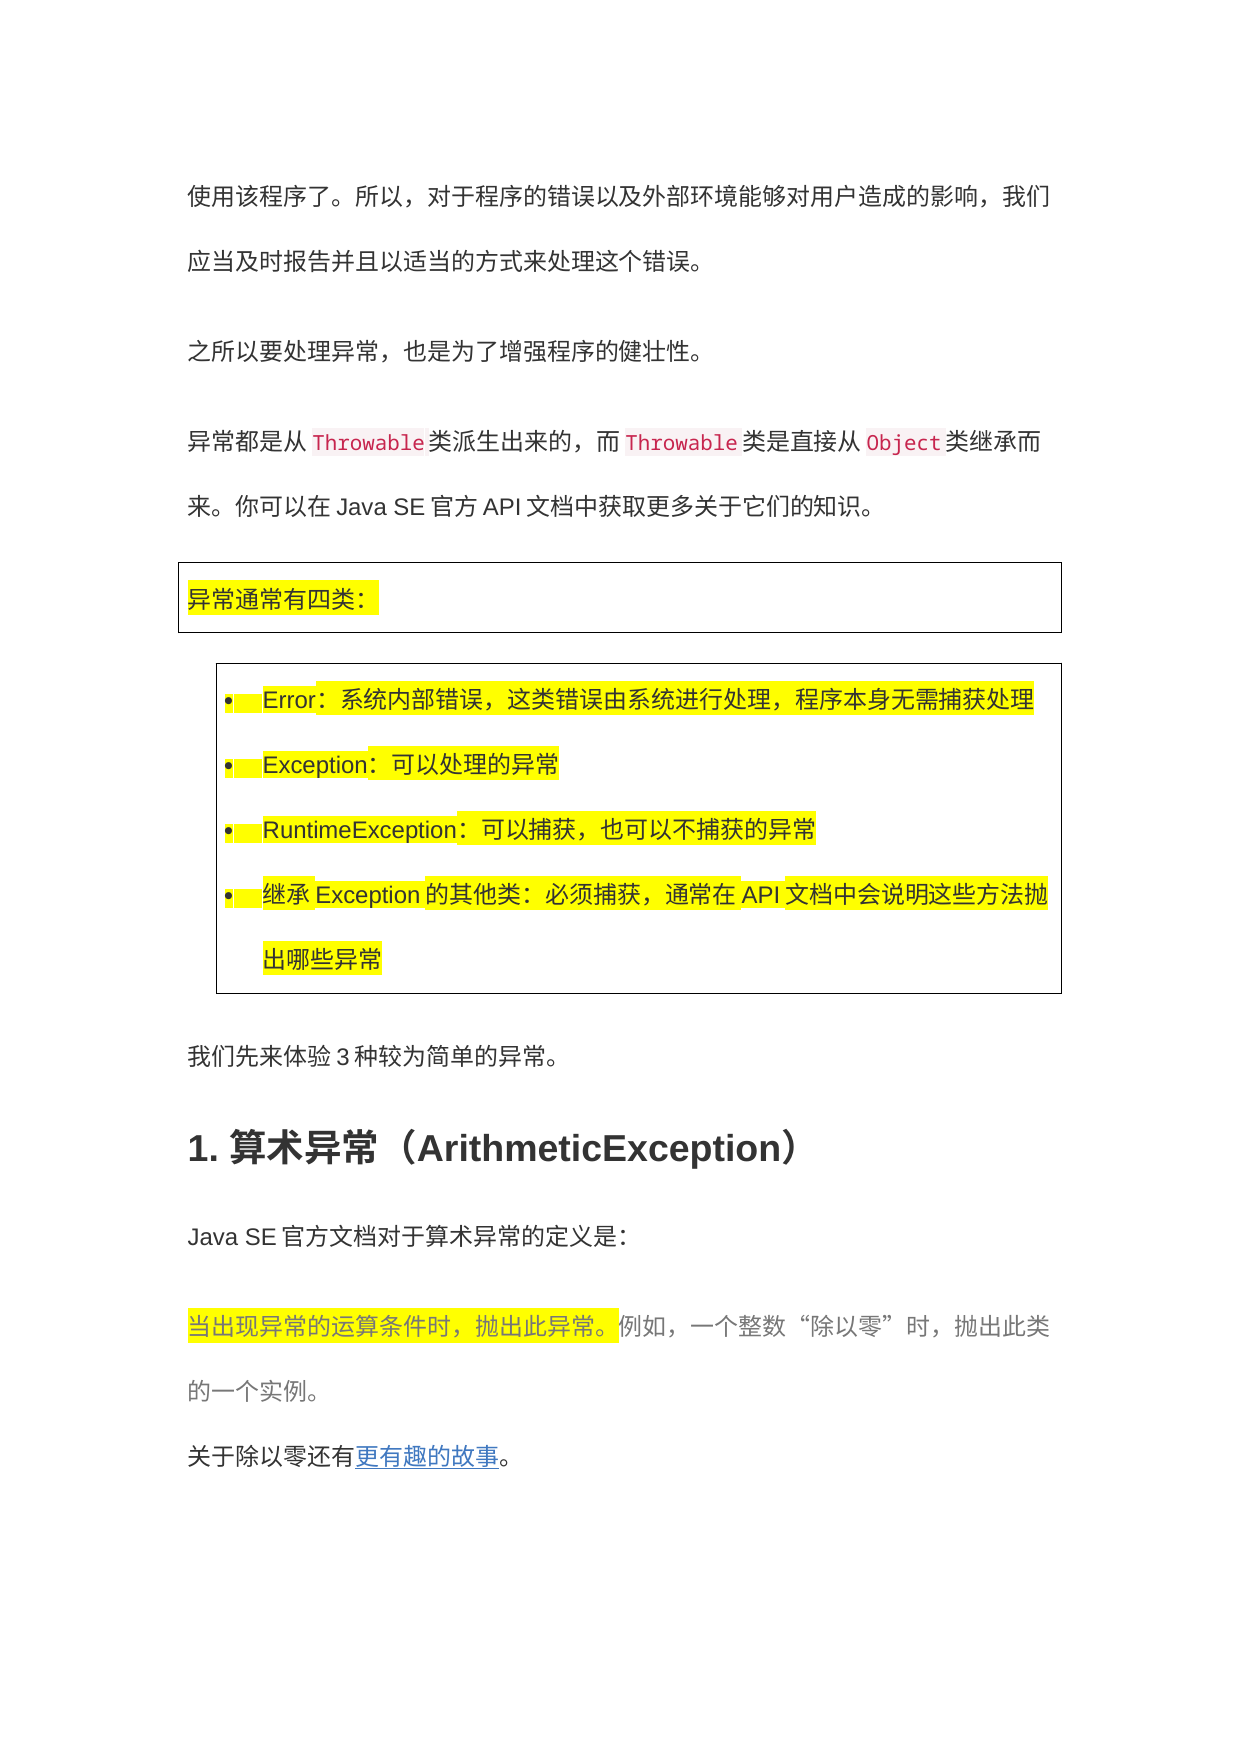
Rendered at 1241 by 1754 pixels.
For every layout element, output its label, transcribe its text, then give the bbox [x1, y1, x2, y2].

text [187, 162, 1053, 292]
text 关于除以零还有更有趣的故事。 [187, 1423, 1053, 1488]
text 异常通常有四类： [179, 563, 1061, 632]
list RuntimeException：可以捕获，也可以不捕获的异常 [217, 792, 1061, 857]
text 之所以要处理异常，也是为了增强程序的健壮性。 [187, 317, 1053, 382]
text 当出现异常的运算条件时，抛出此异常。例如，一个整数“除以零”时，抛出此类的一个实例。 [187, 1293, 1053, 1423]
subtitle 1. 算术异常（ArithmeticException） [187, 1113, 1053, 1178]
text Java SE官方文档对于算术异常的定义是： [187, 1203, 1053, 1268]
text 我们先来体验3种较为简单的异常。 [187, 1023, 1053, 1088]
list Exception：可以处理的异常 [217, 727, 1061, 792]
list Error：系统内部错误，这类错误由系统进行处理，程序本身无需捕获处理 [217, 664, 1061, 727]
list 继承Exception的其他类：必须捕获，通常在API文档中会说明这些方法抛出哪些异常 [217, 857, 1061, 993]
text 异常都是从Throwable类派生出来的，而Throwable类是直接从Object类继承而来。你可以在Java SE官方API文档中获取更多关于它们的知识。 [187, 407, 1053, 537]
